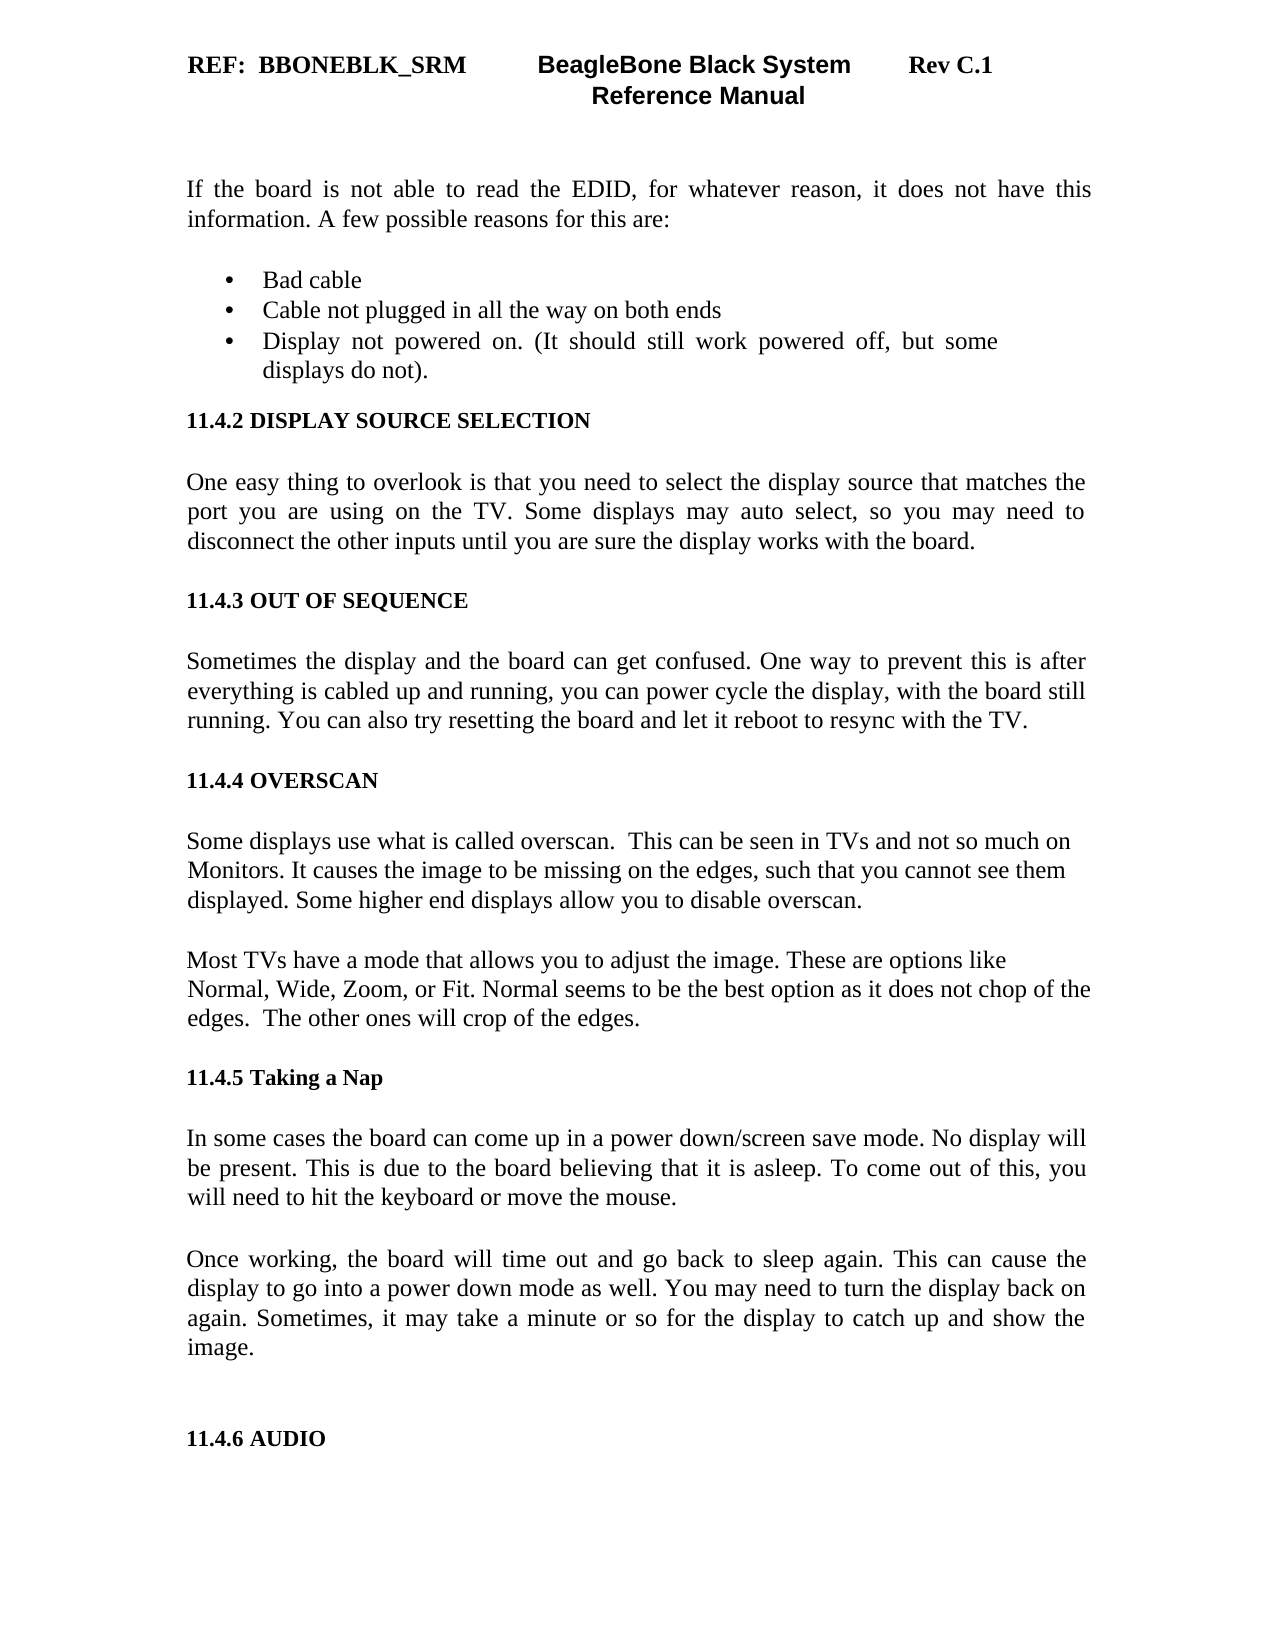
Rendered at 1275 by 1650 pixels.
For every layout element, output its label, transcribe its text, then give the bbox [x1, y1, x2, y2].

text Sometimes the display and the board can get confused. One way to prevent this is after everything is cabled up and running, you can power cycle the display, with the board still running. You can also try resetting the board and let it reboot to resync with the TV. [186, 646, 1087, 734]
list Display not powered on. (It should still work powered off, but some displays do not). [225, 326, 999, 384]
subtitle 11.4.2 DISPLAY SOURCE SELECTION [186, 407, 1094, 433]
subtitle 11.4.5 Taking a Nap [186, 1064, 1094, 1090]
text Once working, the board will time out and go back to sleep again. This can cause the display to go into a power down mode as well. You may need to turn the display back on again. Sometimes, it may take a minute or so for the display to catch up and show the image. [186, 1244, 1087, 1361]
list Bad cable [225, 265, 999, 294]
list Cable not plugged in all the way on both ends [225, 296, 999, 324]
text One easy thing to overlook is that you need to select the display source that matches the port you are using on the TV. Some displays may auto select, so you may need to disconnect the other inputs until you are sure the display works with the board. [186, 467, 1087, 554]
text Some displays use what is called overscan. This can be seen in TVs and not so much on Monitors. It causes the image to be missing on the edges, such that you cannot see them displayed. Some higher end displays allow you to disable overscan. [186, 826, 1094, 913]
text In some cases the board can come up in a power down/screen save mode. No display will be present. This is due to the board believing that it is asleep. To come out of this, you will need to hit the keyboard or move the mouse. [186, 1123, 1087, 1211]
text If the board is not able to read the EDID, for whatever reason, it does not have this information. A few possible reasons for this are: [186, 174, 1094, 233]
text Most TVs have a mode that allows you to adjust the image. These are options like Normal, Wide, Zoom, or Fit. Normal seems to be the best option as it does not chop of the edges. The other ones will crop of the edges. [186, 945, 1091, 1032]
subtitle 11.4.4 OVERSCAN [186, 767, 1094, 793]
subtitle 11.4.3 OUT OF SEQUENCE [186, 587, 1094, 613]
subtitle 11.4.6 AUDIO [186, 1424, 1094, 1451]
